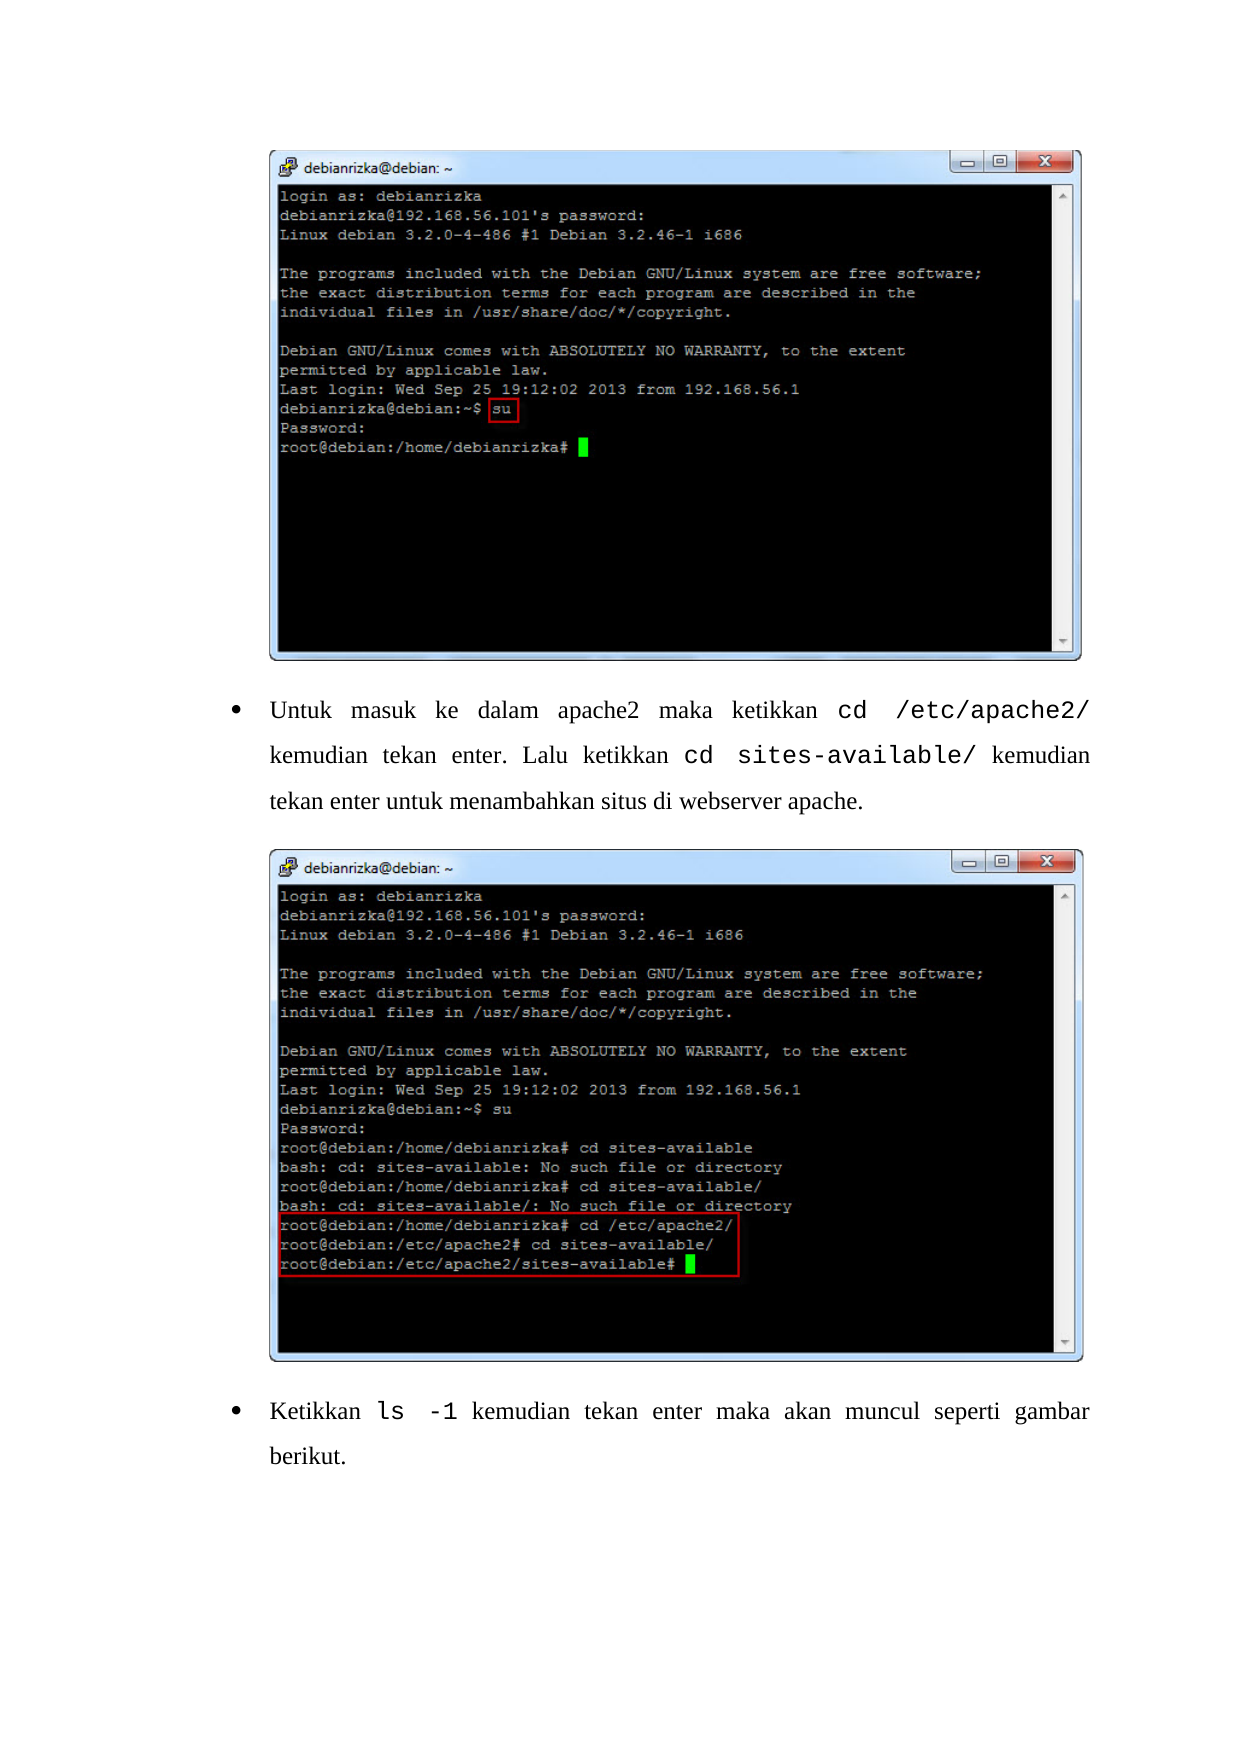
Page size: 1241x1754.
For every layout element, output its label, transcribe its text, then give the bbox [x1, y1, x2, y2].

picture [269, 150, 1082, 661]
picture [269, 849, 1084, 1362]
list Untuk masuk ke dalam apache2 maka ketikkan cd /etc/apache2/ kemudian tekan enter. Lalu ketikkan cd sites-available/ kemudian tekan enter untuk menambahkan situs di webserver apache. [232, 695, 1090, 814]
list Ketikkan ls -1 kemudian tekan enter maka akan muncul seperti gambar berikut. [232, 1396, 1090, 1470]
